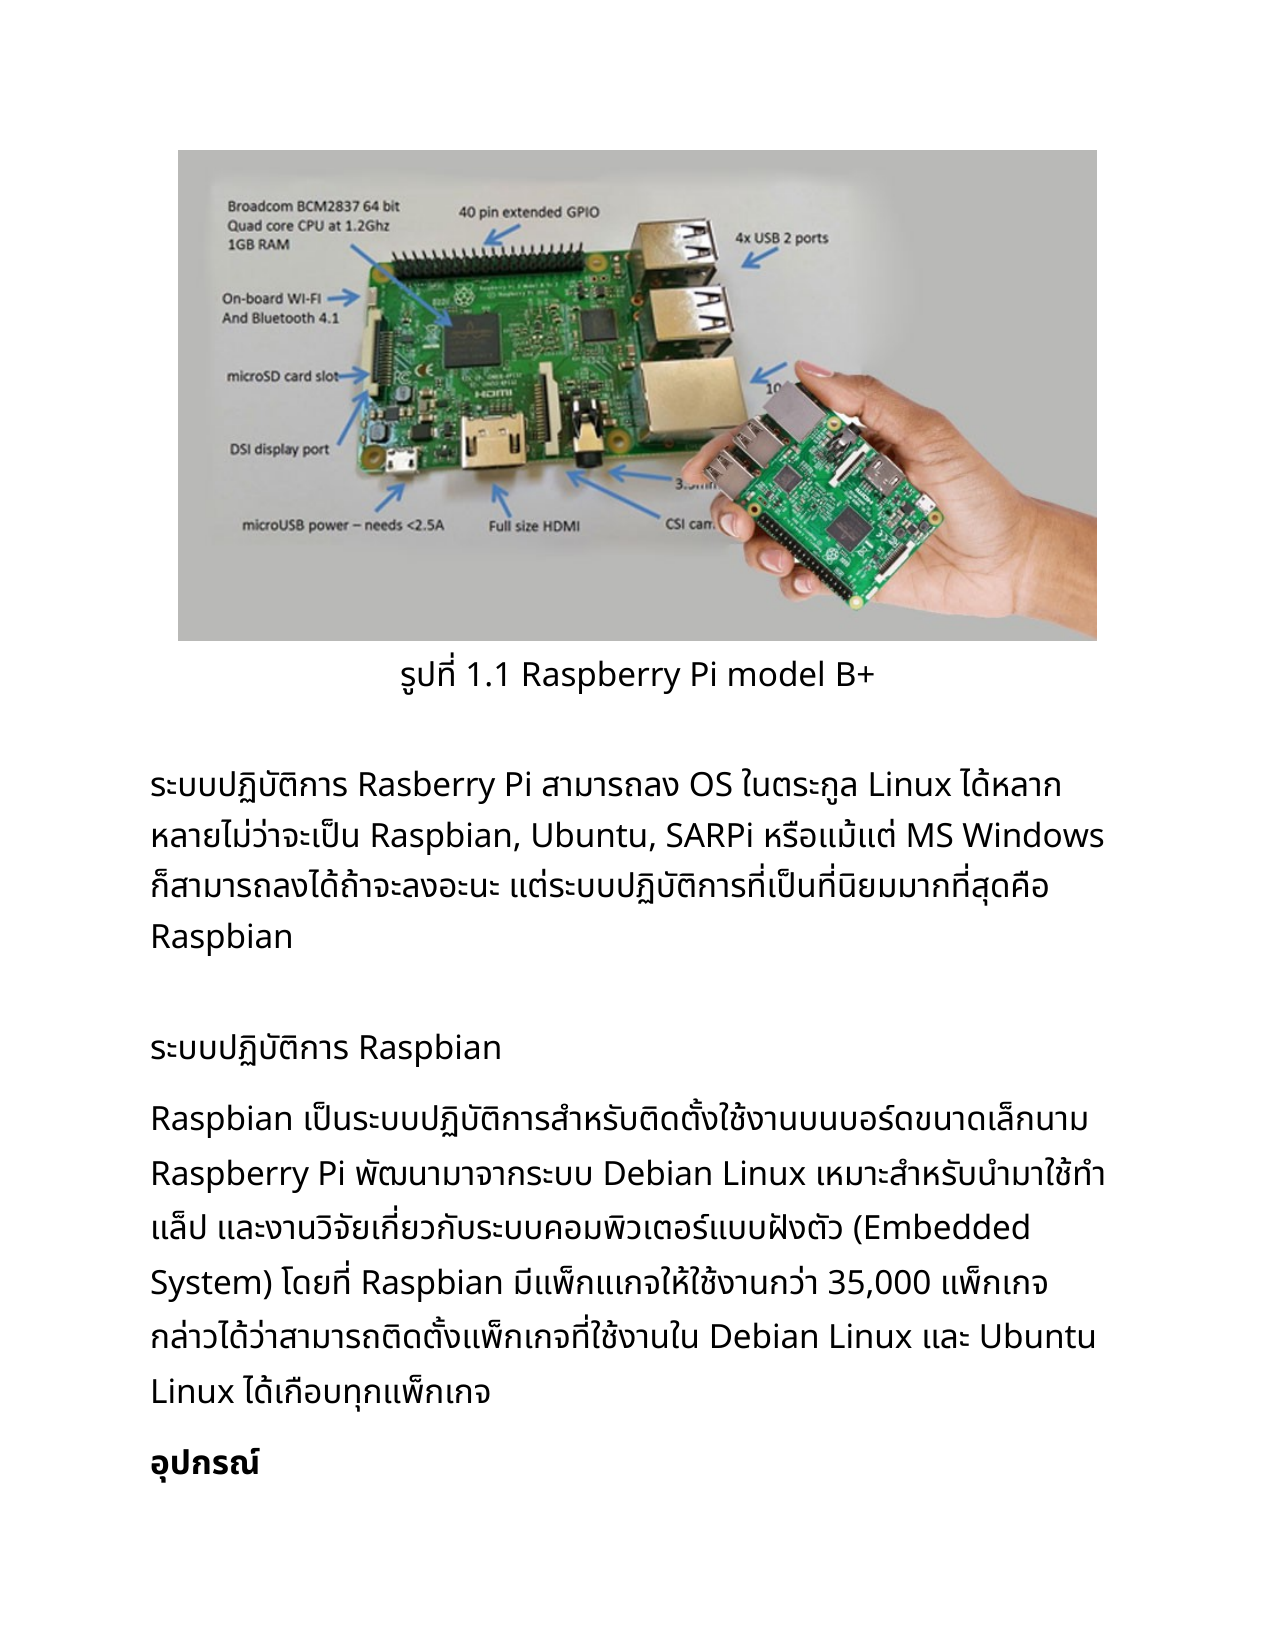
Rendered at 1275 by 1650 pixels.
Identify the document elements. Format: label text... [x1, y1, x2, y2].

text ระบบปฏิบัติการ Raspbian [150, 1024, 1125, 1074]
text อุปกรณ์ [150, 1439, 1125, 1489]
text ระบบปฏิบัติการ Rasberry Pi สามารถลง OS ในตระกูล Linux ได้หลากหลายไม่ว่าจะเป็น Raspbian, Ubuntu, SARPi หรือแม้แต่ MS Windows ก็สามารถลงได้ถ้าจะลงอะนะ แต่ระบบปฏิบัติการที่เป็นที่นิยมมากที่สุดคือ Raspbian [150, 761, 1125, 958]
text Raspbian เป็นระบบปฏิบัติการสำหรับติดตั้งใช้งานบนบอร์ดขนาดเล็กนาม Raspberry Pi พัฒนามาจากระบบ Debian Linux เหมาะสำหรับนำมาใช้ทำแล็ป และงานวิจัยเกี่ยวกับระบบคอมพิวเตอร์แบบฝังตัว (Embedded System) โดยที่ Raspbian มีแพ็กแเกจให้ใช้งานกว่า 35,000 แพ็กเกจ กล่าวได้ว่าสามารถติดตั้งแพ็กเกจที่ใช้งานใน Debian Linux และ Ubuntu Linux ได้เกือบทุกแพ็กเกจ [150, 1095, 1125, 1418]
text รูปที่ 1.1 Raspberry Pi model B+ [150, 651, 1125, 702]
picture [178, 150, 1097, 641]
